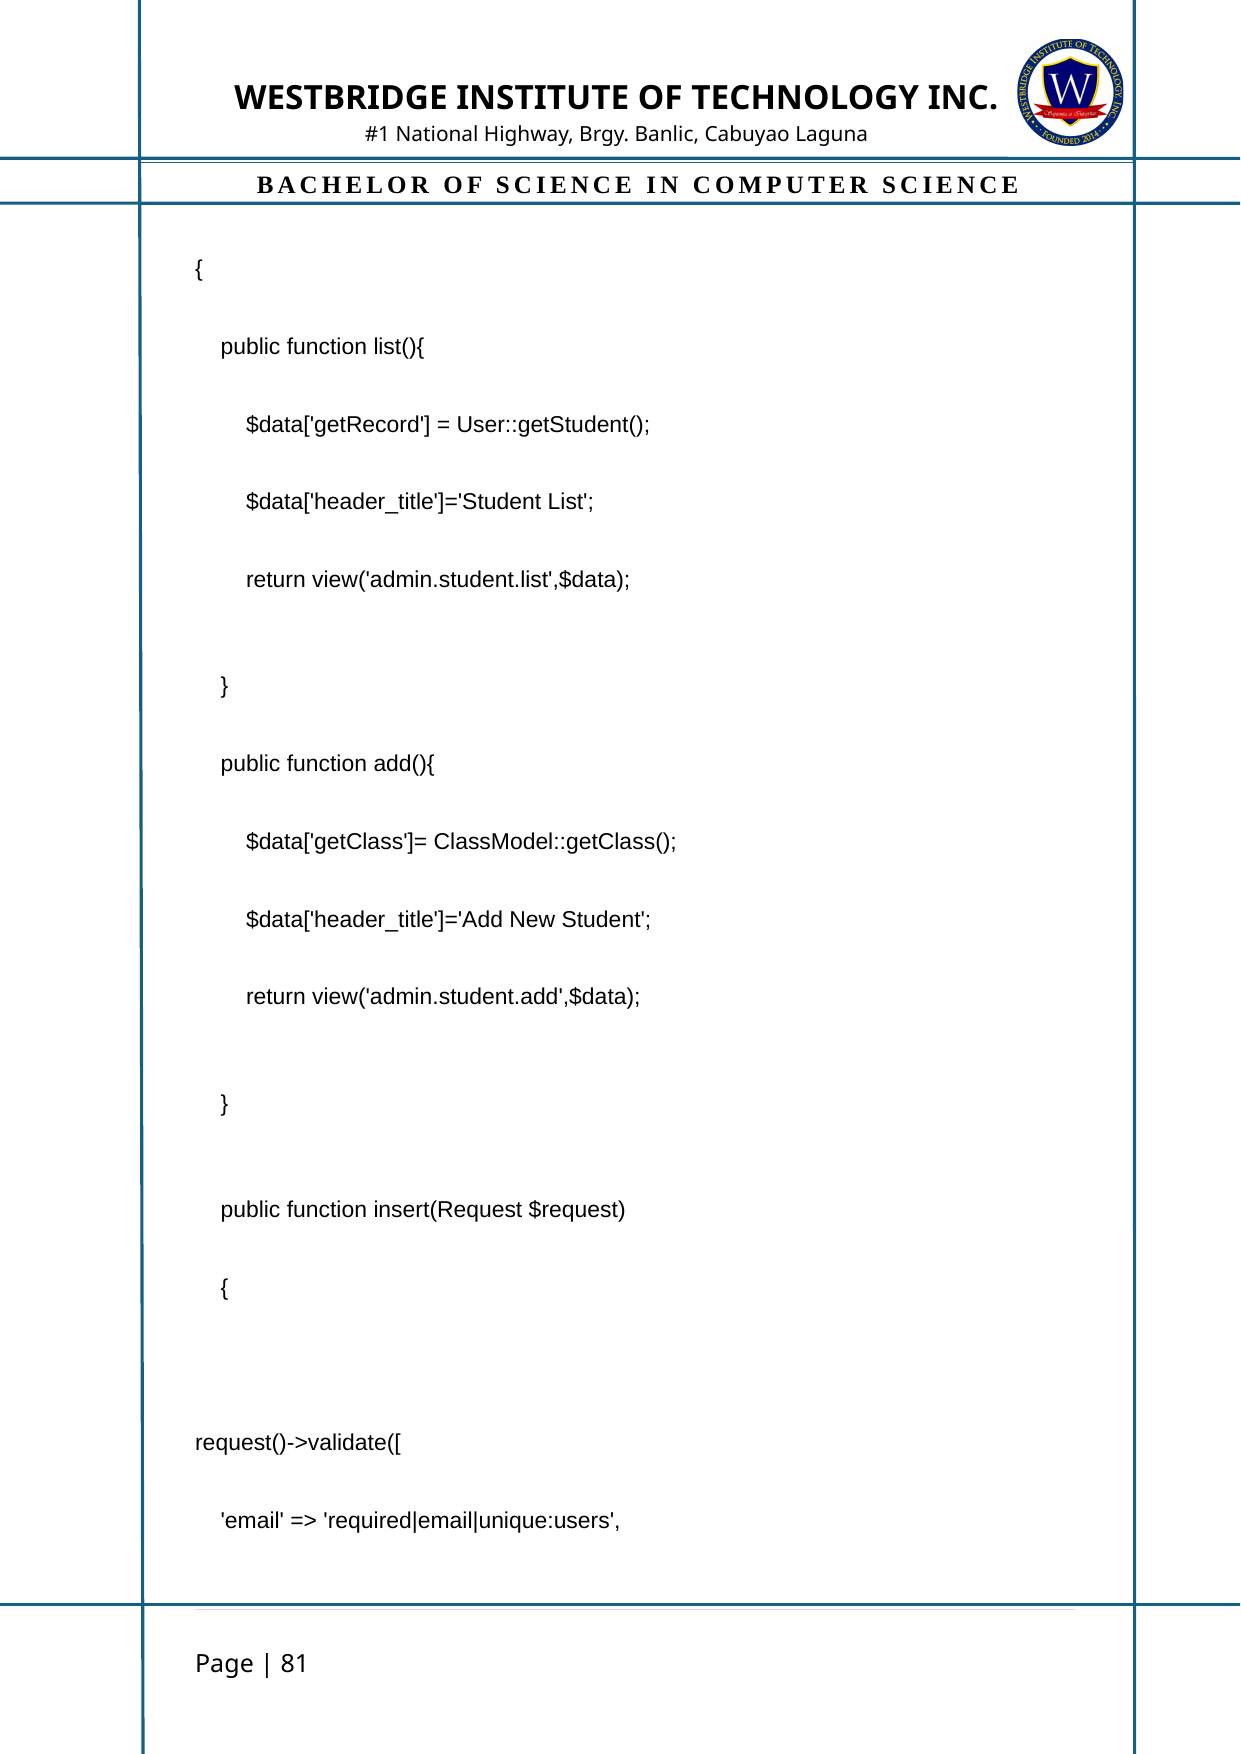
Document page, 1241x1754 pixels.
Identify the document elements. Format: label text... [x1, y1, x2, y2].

text $data['getClass']= ClassModel::getClass(); [195, 828, 1075, 854]
picture [1017, 39, 1124, 146]
text return view('admin.student.list',$data); [195, 566, 1075, 592]
text $data['header_title']='Add New Student'; [195, 906, 1075, 932]
text $data['header_title']='Student List'; [195, 488, 1075, 514]
text return view('admin.student.add',$data); [195, 983, 1075, 1009]
text 'email' => 'required|email|unique:users', [195, 1507, 1075, 1533]
text public function insert(Request $request) [195, 1196, 1075, 1222]
text { [195, 1274, 1075, 1300]
text $data['getRecord'] = User::getStudent(); [195, 411, 1075, 437]
text public function add(){ [195, 750, 1075, 776]
text request()->validate([ [195, 1429, 1075, 1456]
text { [195, 255, 1075, 281]
text } [195, 1090, 1075, 1116]
text } [195, 672, 1075, 699]
text public function list(){ [195, 333, 1075, 359]
